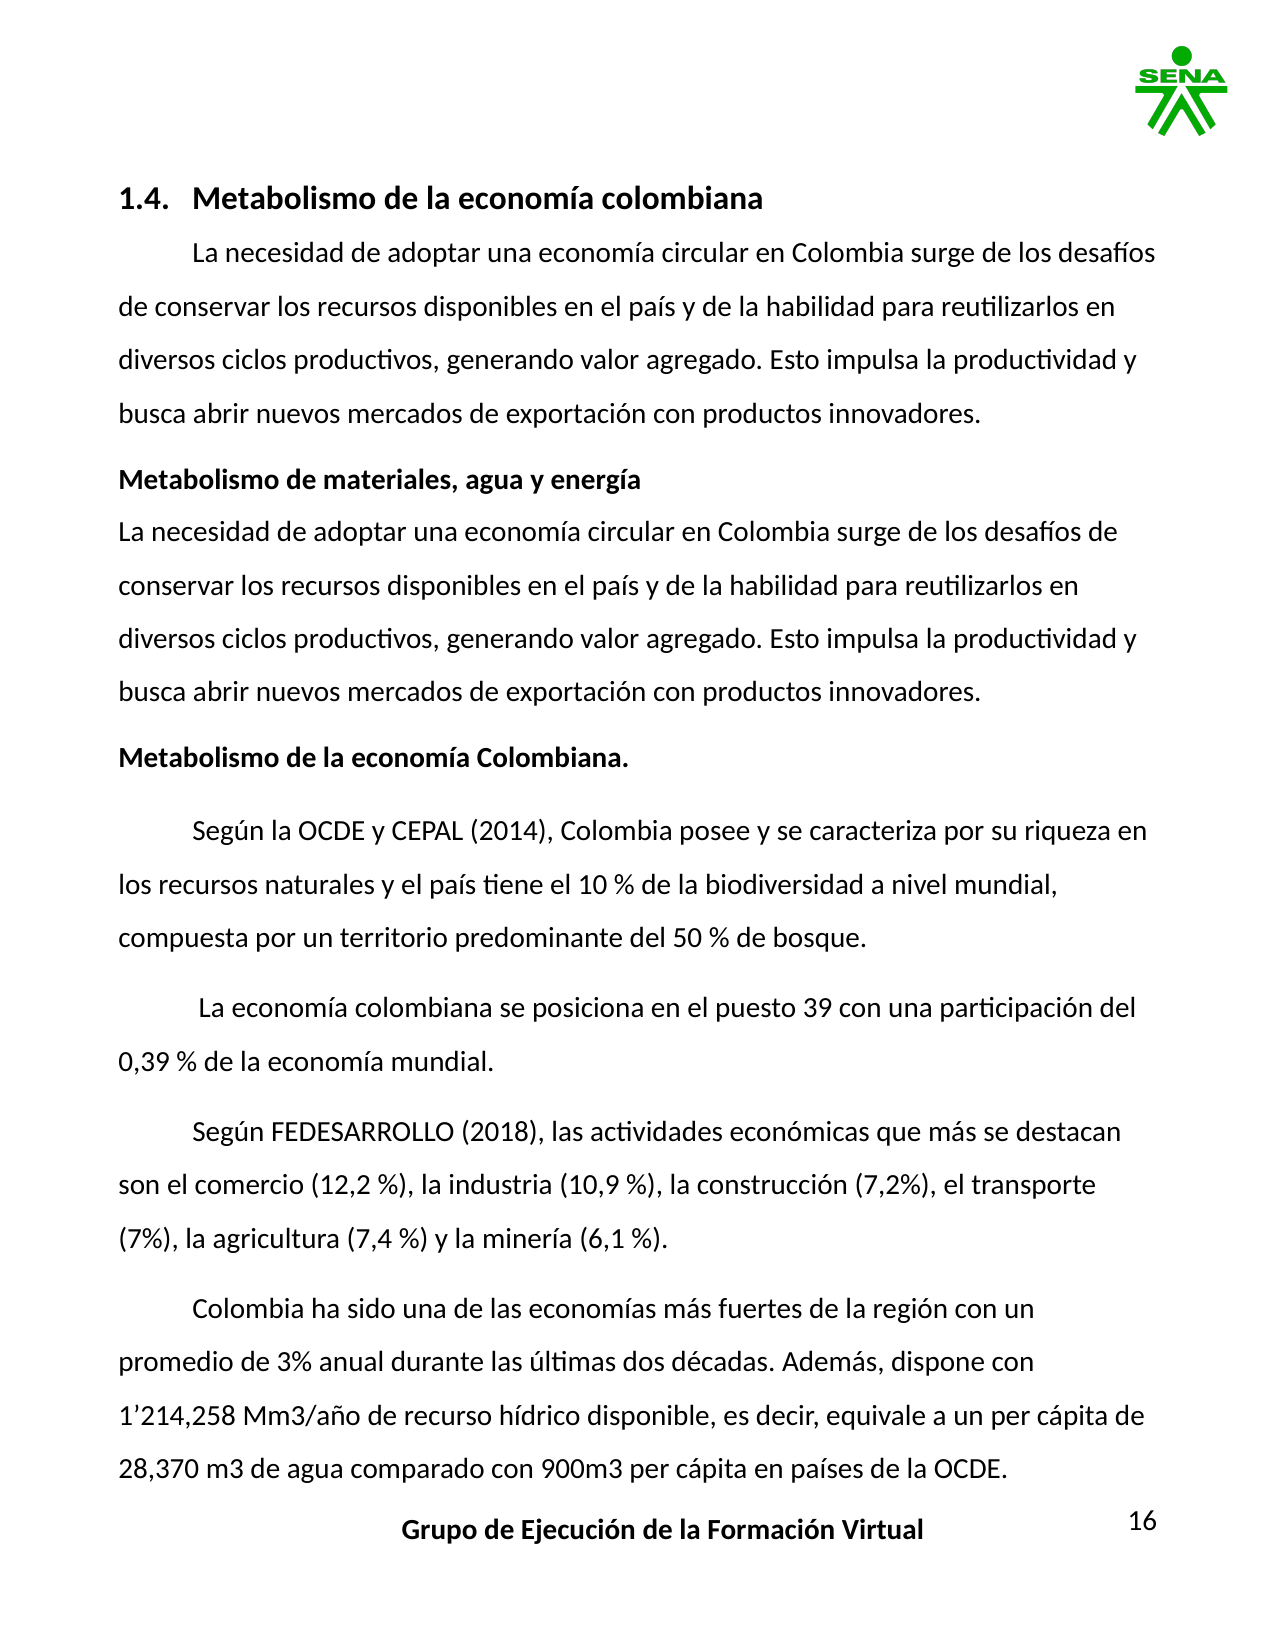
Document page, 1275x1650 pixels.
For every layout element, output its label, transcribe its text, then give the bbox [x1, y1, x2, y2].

subtitle Metabolismo de la economía colombiana [118, 177, 1157, 218]
text Colombia ha sido una de las economías más fuertes de la región con un promedio de 3% anual durante las últimas dos décadas. Además, dispone con 1’214,258 Mm3/año de recurso hídrico disponible, es decir, equivale a un per cápita de 28,370 m3 de agua comparado con 900m3 per cápita en países de la OCDE. [118, 1290, 1157, 1486]
text La economía colombiana se posiciona en el puesto 39 con una participación del 0,39 % de la economía mundial. [118, 989, 1157, 1078]
text Según FEDESARROLLO (2018), las actividades económicas que más se destacan son el comercio (12,2 %), la industria (10,9 %), la construcción (7,2%), el transporte (7%), la agricultura (7,4 %) y la minería (6,1 %). [118, 1113, 1157, 1256]
text La necesidad de adoptar una economía circular en Colombia surge de los desafíos de conservar los recursos disponibles en el país y de la habilidad para reutilizarlos en diversos ciclos productivos, generando valor agregado. Esto impulsa la productividad y busca abrir nuevos mercados de exportación con productos innovadores. [118, 513, 1157, 709]
text Según la OCDE y CEPAL (2014), Colombia posee y se caracteriza por su riqueza en los recursos naturales y el país tiene el 10 % de la biodiversidad a nivel mundial, compuesta por un territorio predominante del 50 % de bosque. [118, 812, 1157, 955]
subtitle Metabolismo de la economía Colombiana. [118, 739, 1157, 775]
subtitle Metabolismo de materiales, agua y energía [118, 461, 1157, 496]
picture [1135, 46, 1228, 136]
text La necesidad de adoptar una economía circular en Colombia surge de los desafíos de conservar los recursos disponibles en el país y de la habilidad para reutilizarlos en diversos ciclos productivos, generando valor agregado. Esto impulsa la productividad y busca abrir nuevos mercados de exportación con productos innovadores. [118, 234, 1157, 431]
